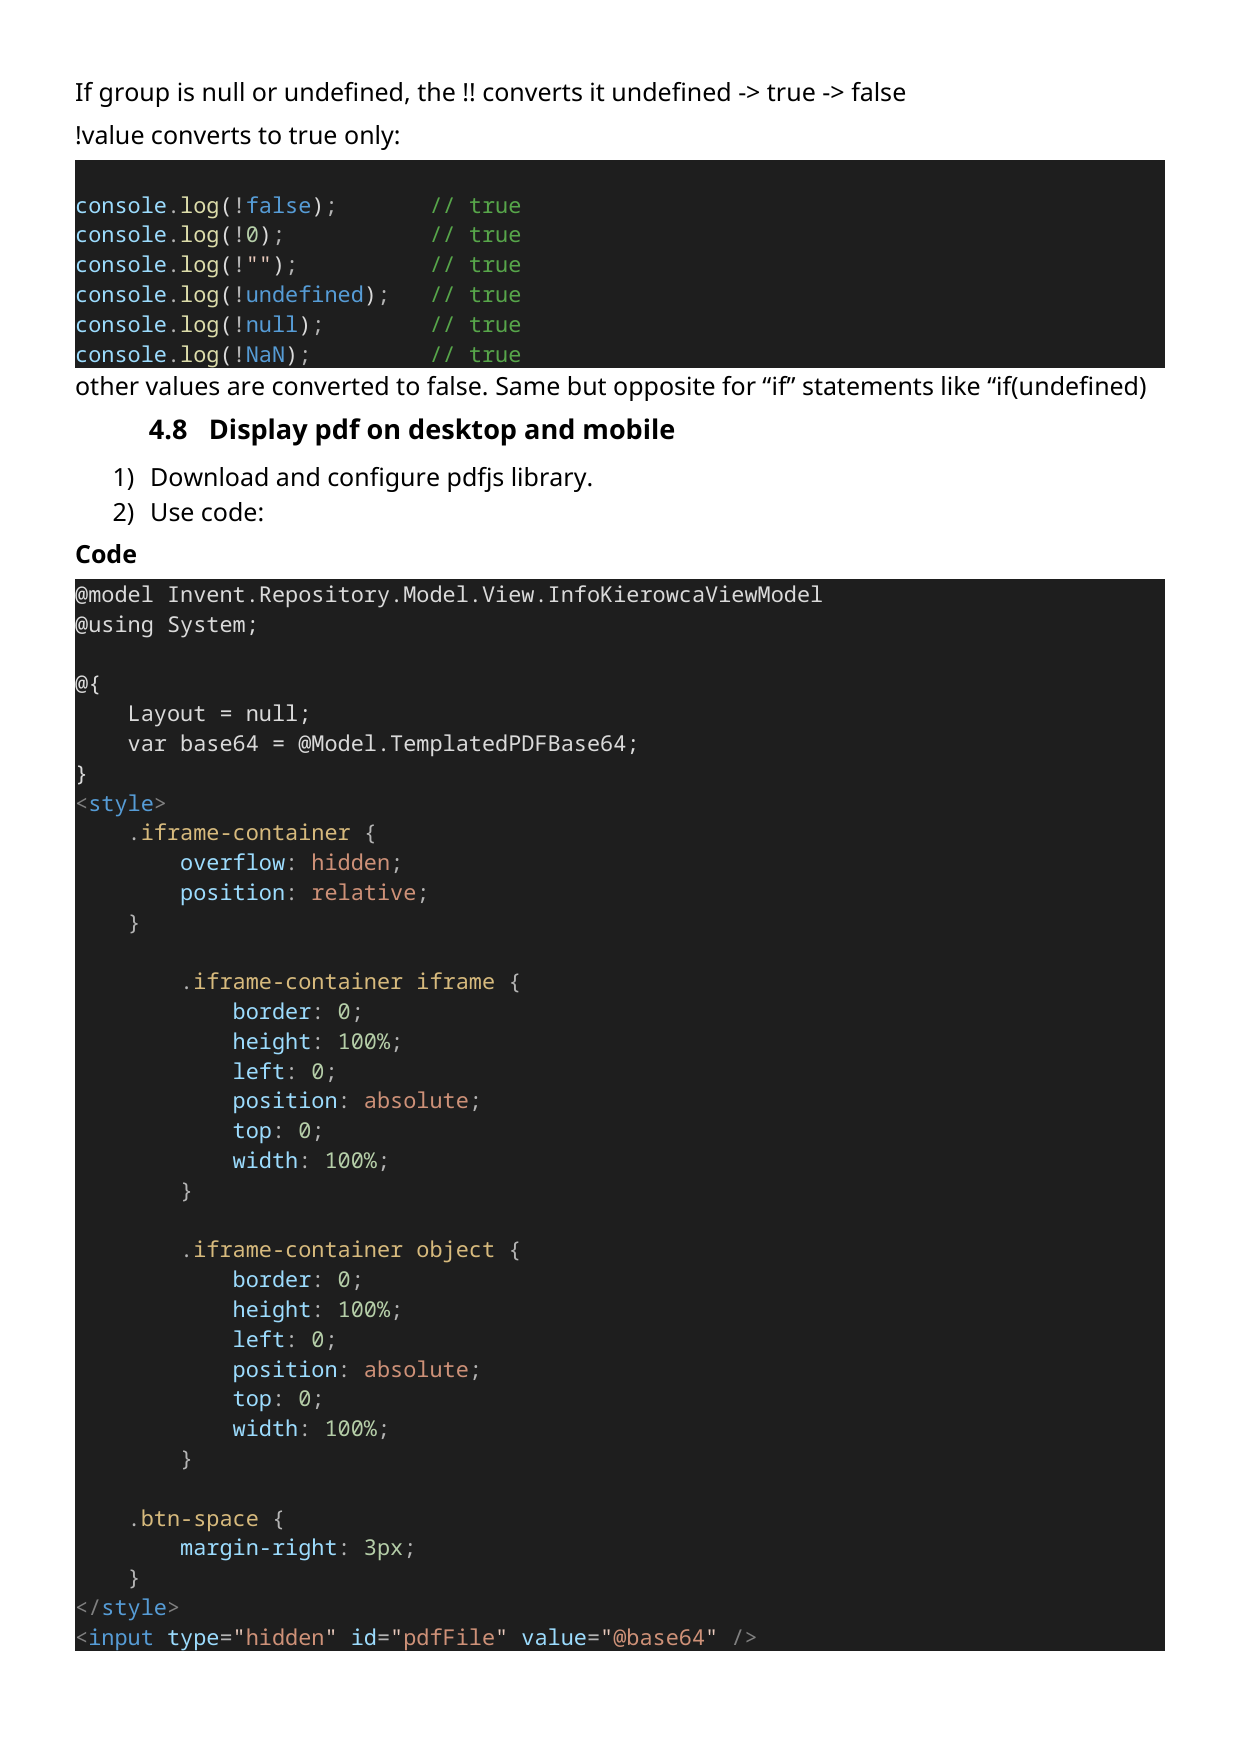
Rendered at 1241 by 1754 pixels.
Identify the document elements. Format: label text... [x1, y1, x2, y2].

text top: 0; [75, 1115, 1165, 1145]
text Layout = null; [75, 698, 1165, 728]
text left: 0; [75, 1056, 1165, 1085]
text .iframe-container { [75, 817, 1165, 847]
text } [75, 1562, 1165, 1592]
text height: 100%; [75, 1026, 1165, 1056]
text .btn-space { [75, 1502, 1165, 1532]
text var base64 = @Model.TemplatedPDFBase64; [75, 728, 1165, 758]
text console.log(!null); // true [75, 309, 1165, 338]
text <input type="hidden" id="pdfFile" value="@base64" /> [75, 1622, 1165, 1651]
text } [75, 1175, 1165, 1204]
text Code [75, 537, 1165, 571]
text .iframe-container object { [75, 1234, 1165, 1264]
text } [75, 907, 1165, 936]
text console.log(!false); // true [75, 189, 1165, 219]
text position: absolute; [75, 1353, 1165, 1383]
text </style> [75, 1592, 1165, 1622]
text position: absolute; [75, 1085, 1165, 1115]
text top: 0; [75, 1383, 1165, 1413]
text position: relative; [75, 877, 1165, 907]
subtitle Display pdf on desktop and mobile [149, 411, 1165, 448]
text border: 0; [75, 996, 1165, 1026]
text } [75, 758, 1165, 787]
text @model Invent.Repository.Model.View.InfoKierowcaViewModel [75, 579, 1165, 609]
text width: 100%; [75, 1145, 1165, 1175]
text !value converts to true only: [75, 117, 1165, 151]
text margin-right: 3px; [75, 1532, 1165, 1562]
text console.log(!undefined); // true [75, 279, 1165, 309]
text @using System; [75, 609, 1165, 638]
text <style> [75, 787, 1165, 817]
text @{ [75, 668, 1165, 698]
text .iframe-container iframe { [75, 966, 1165, 996]
list Use code: [112, 494, 1165, 528]
text overflow: hidden; [75, 847, 1165, 877]
text console.log(!""); // true [75, 249, 1165, 279]
text console.log(!NaN); // true [75, 338, 1165, 368]
text width: 100%; [75, 1413, 1165, 1443]
text left: 0; [75, 1324, 1165, 1353]
list Download and configure pdfjs library. [112, 460, 1165, 494]
text console.log(!0); // true [75, 219, 1165, 249]
text If group is null or undefined, the !! converts it undefined -> true -> false [75, 75, 1165, 109]
text other values are converted to false. Same but opposite for “if” statements like “if(undefined) [75, 368, 1165, 402]
text border: 0; [75, 1264, 1165, 1294]
text } [75, 1443, 1165, 1473]
text height: 100%; [75, 1294, 1165, 1324]
